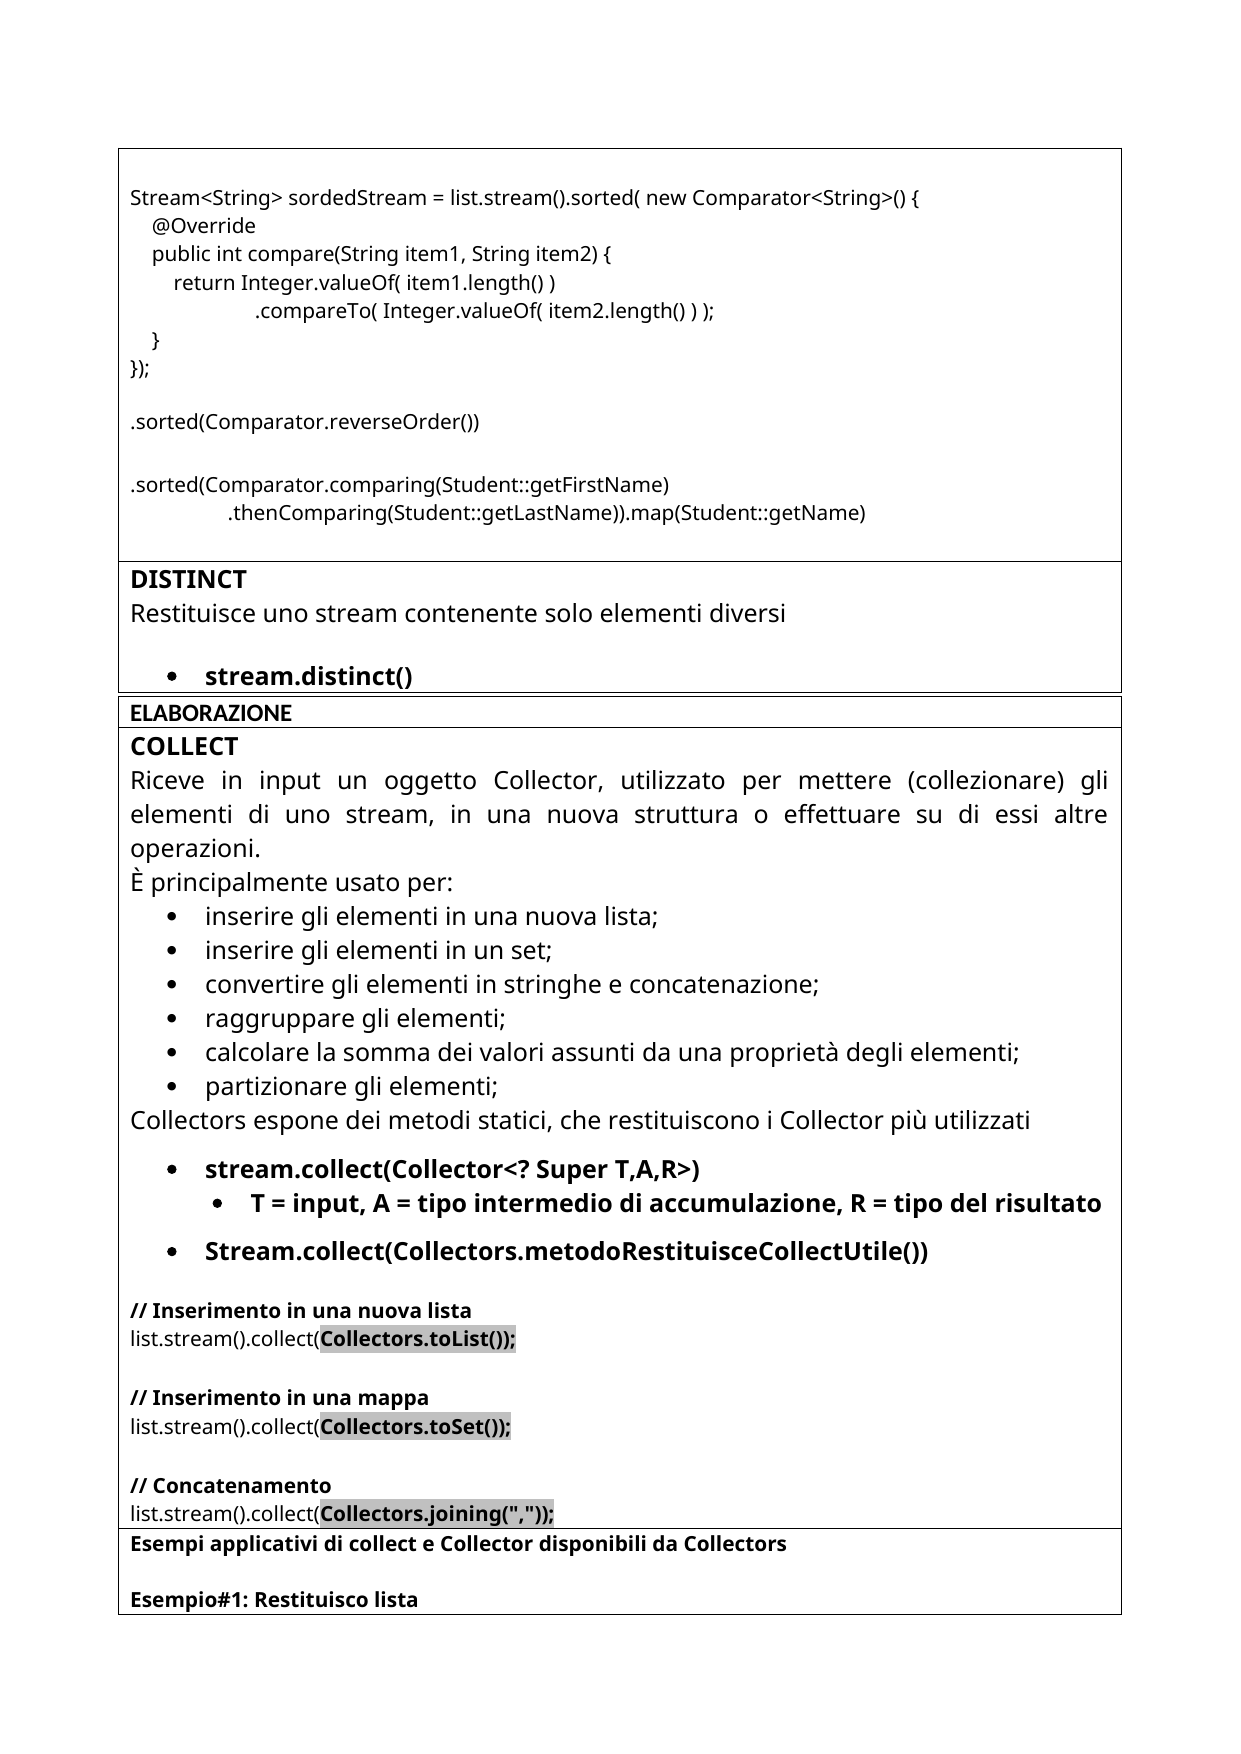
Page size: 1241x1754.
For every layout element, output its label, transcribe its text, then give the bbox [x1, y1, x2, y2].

table_cell DISTINCT Restituisce uno stream contenente solo elementi diversi stream.distinct() [119, 562, 1121, 692]
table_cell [119, 1529, 1121, 1614]
table_cell COLLECT Riceve in input un oggetto Collector, utilizzato per mettere (collezionare) gli elementi di uno stream, in una nuova struttura o effettuare su di essi altre operazioni. È principalmente usato per: inserire gli elementi in una nuova lista; inserire gli elementi in un set; convertire gli elementi in stringhe e concatenazione; raggruppare gli elementi; calcolare la somma dei valori assunti da una proprietà degli elementi; partizionare gli elementi; Collectors espone dei metodi statici, che restituiscono i Collector più utilizzati stream.collect(Collector<? Super T,A,R>) T = input, A = tipo intermedio di accumulazione, R = tipo del risultato Stream.collect(Collectors.metodoRestituisceCollectUtile()) // Inserimento in una nuova lista list.stream().collect(Collectors.toList()); // Inserimento in una mappa list.stream().collect(Collectors.toSet()); // Concatenamento list.stream().collect(Collectors.joining(",")); [119, 728, 1121, 1528]
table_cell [119, 149, 1121, 561]
table_header ELABORAZIONE [119, 697, 1121, 727]
